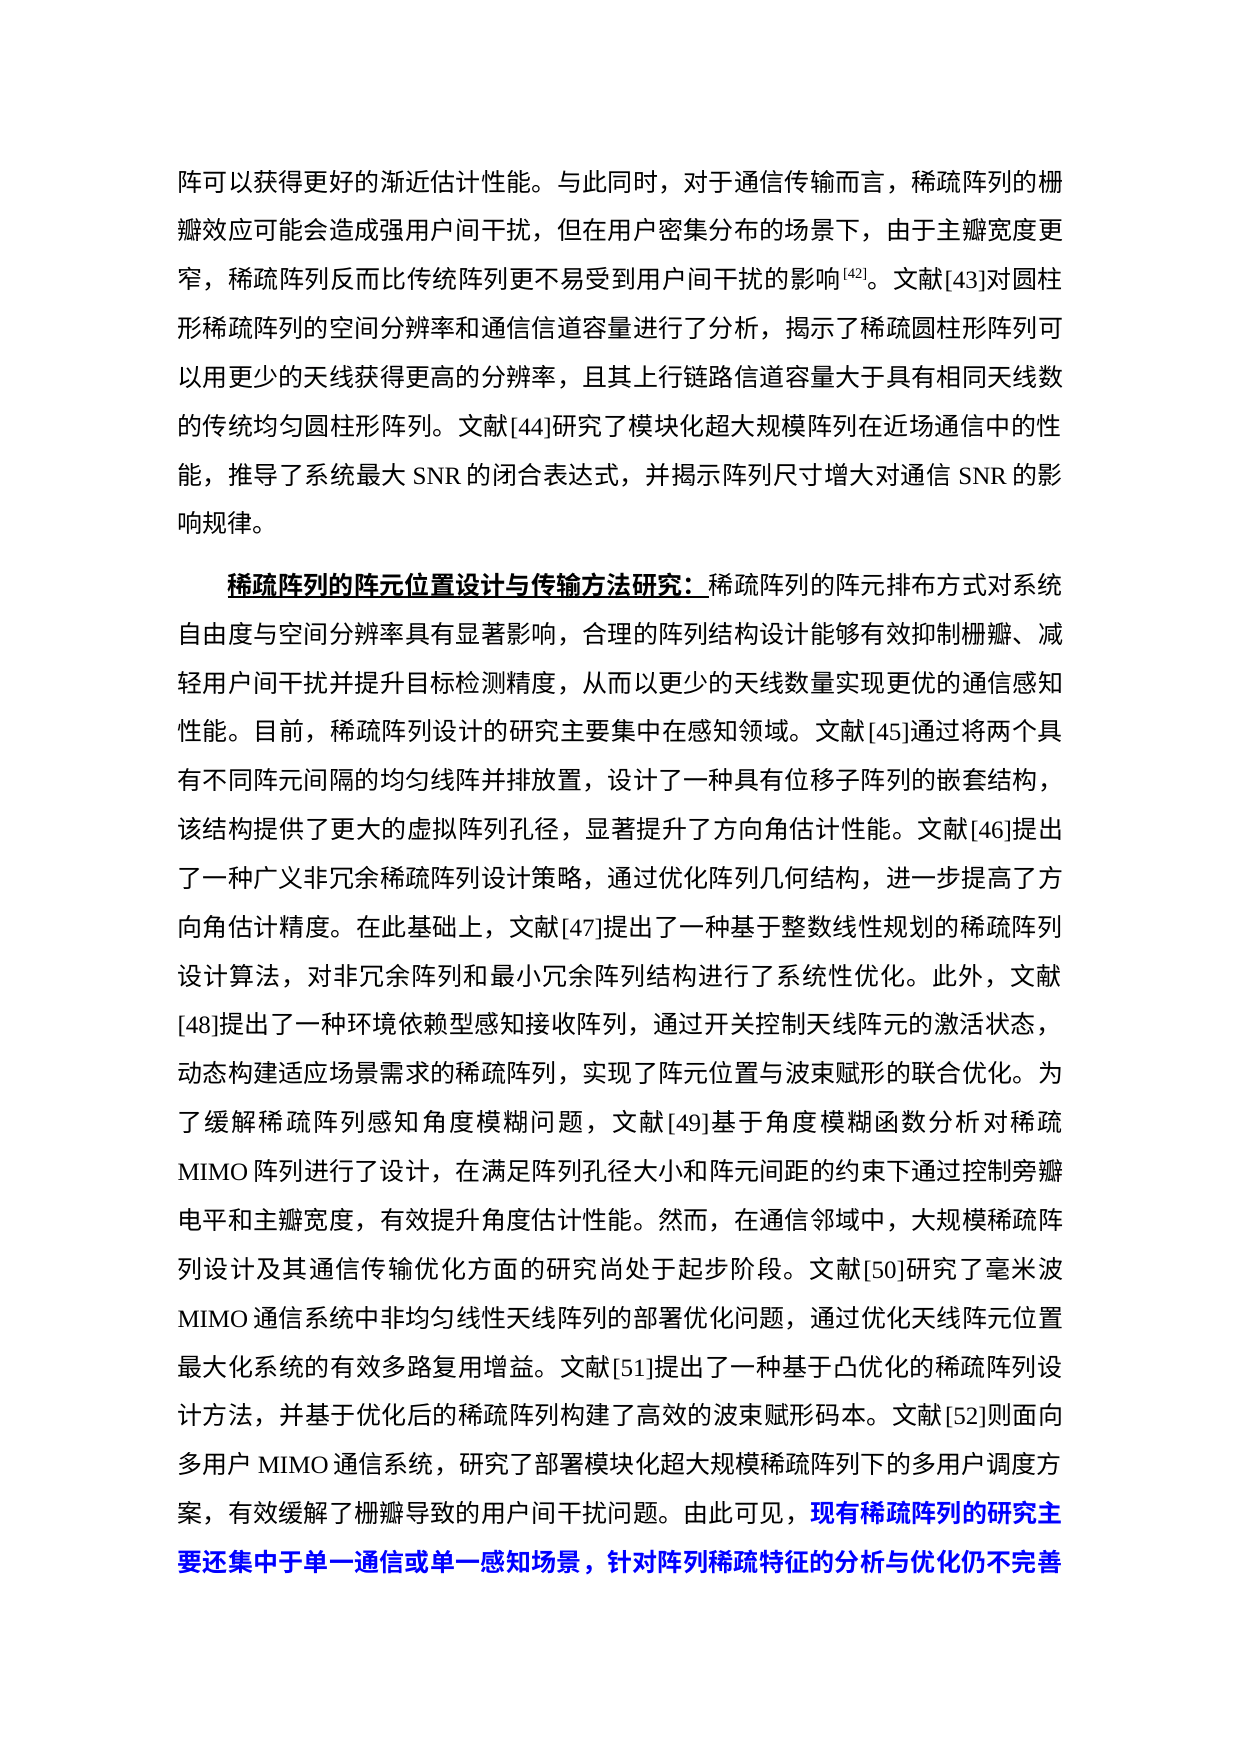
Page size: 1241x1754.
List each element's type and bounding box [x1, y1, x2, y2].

text [177, 565, 1063, 1579]
text [177, 162, 1063, 540]
